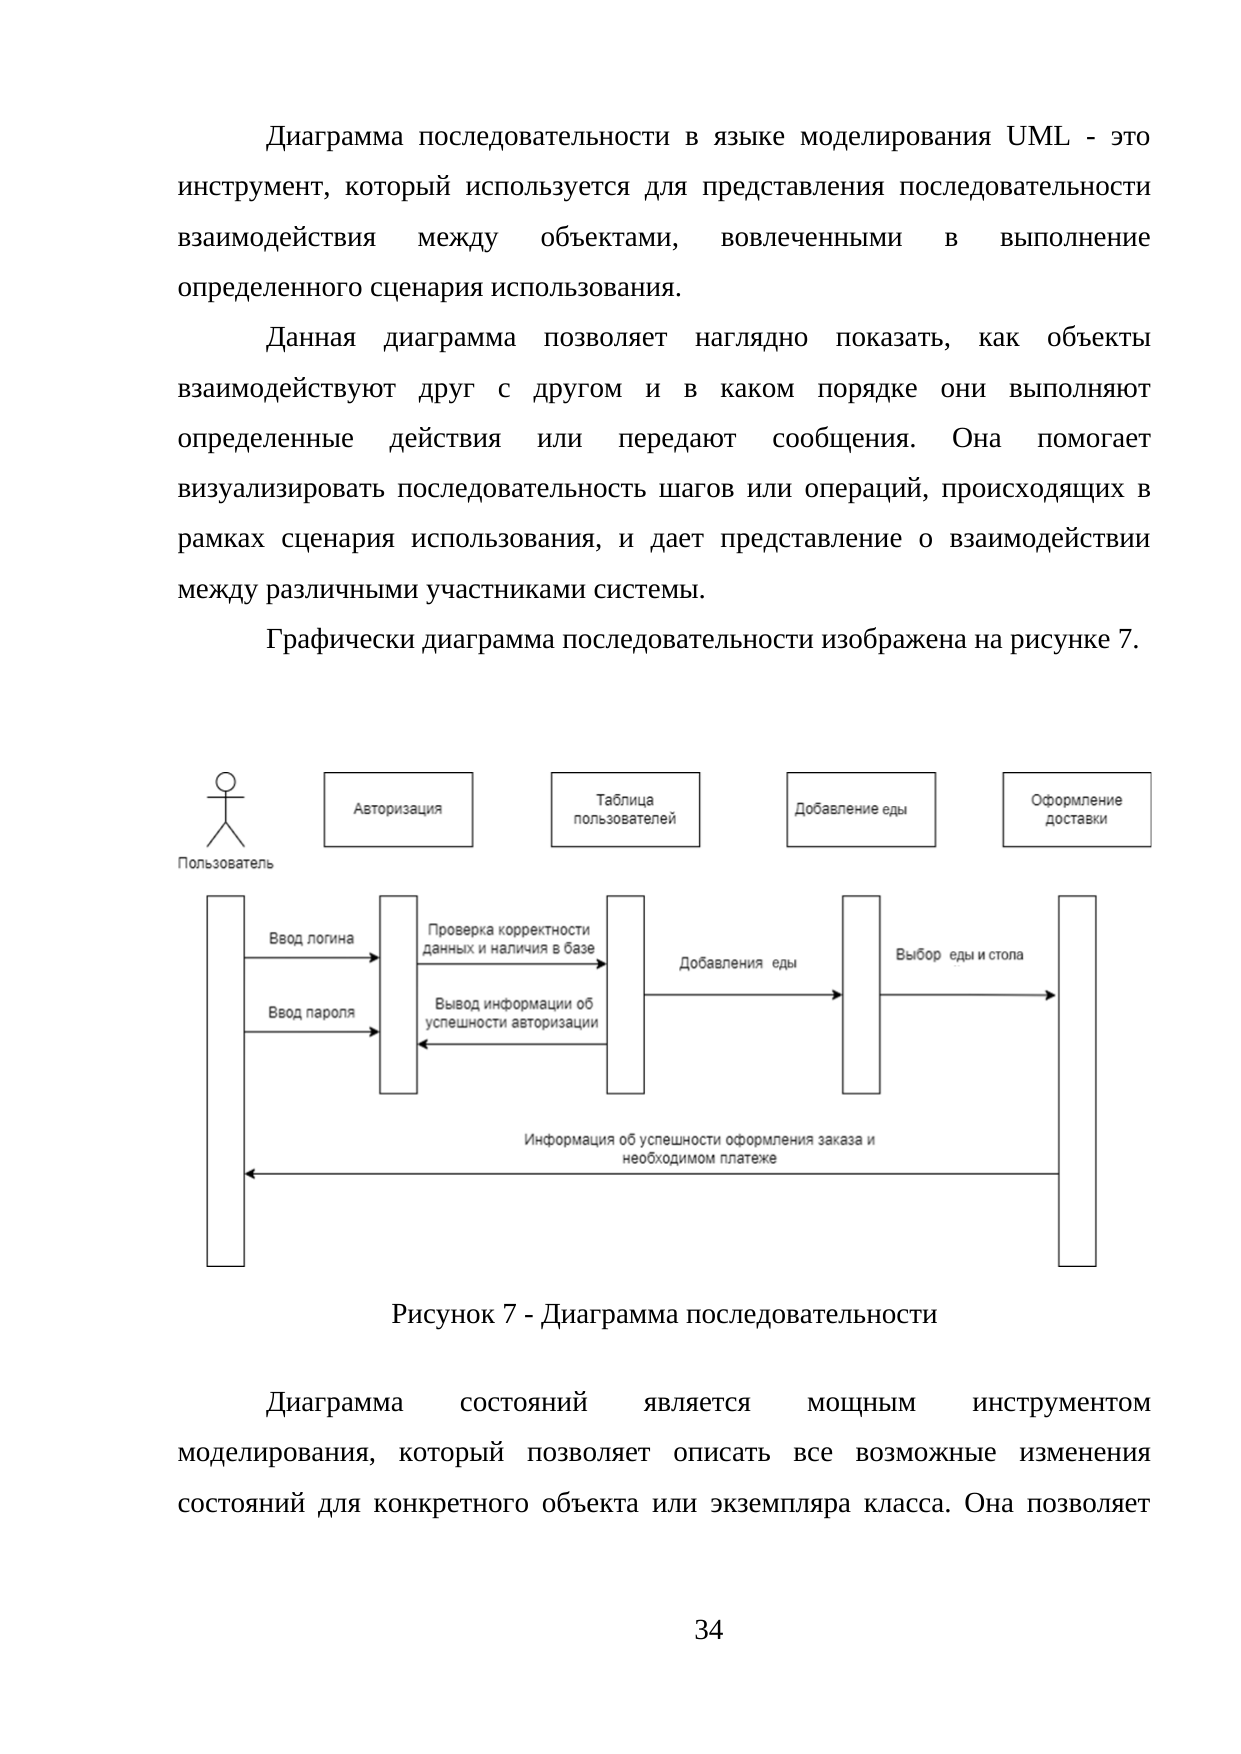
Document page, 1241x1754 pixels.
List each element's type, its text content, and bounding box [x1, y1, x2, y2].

text Графически диаграмма последовательности изображена на рисунке 7. [177, 621, 1152, 655]
picture [177, 772, 1152, 1267]
text Рисунок 7 - Диаграмма последовательности [177, 1296, 1152, 1330]
text Данная диаграмма позволяет наглядно показать, как объекты взаимодействуют друг с другом и в каком порядке они выполняют определенные действия или передают сообщения. Она помогает визуализировать последовательность шагов или операций, происходящих в рамках сценария использования, и дает представление о взаимодействии между различными участниками системы. [177, 319, 1152, 604]
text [177, 1384, 1152, 1518]
text Диаграмма последовательности в языке моделирования UML - это инструмент, который используется для представления последовательности взаимодействия между объектами, вовлеченными в выполнение определенного сценария использования. [177, 118, 1152, 303]
